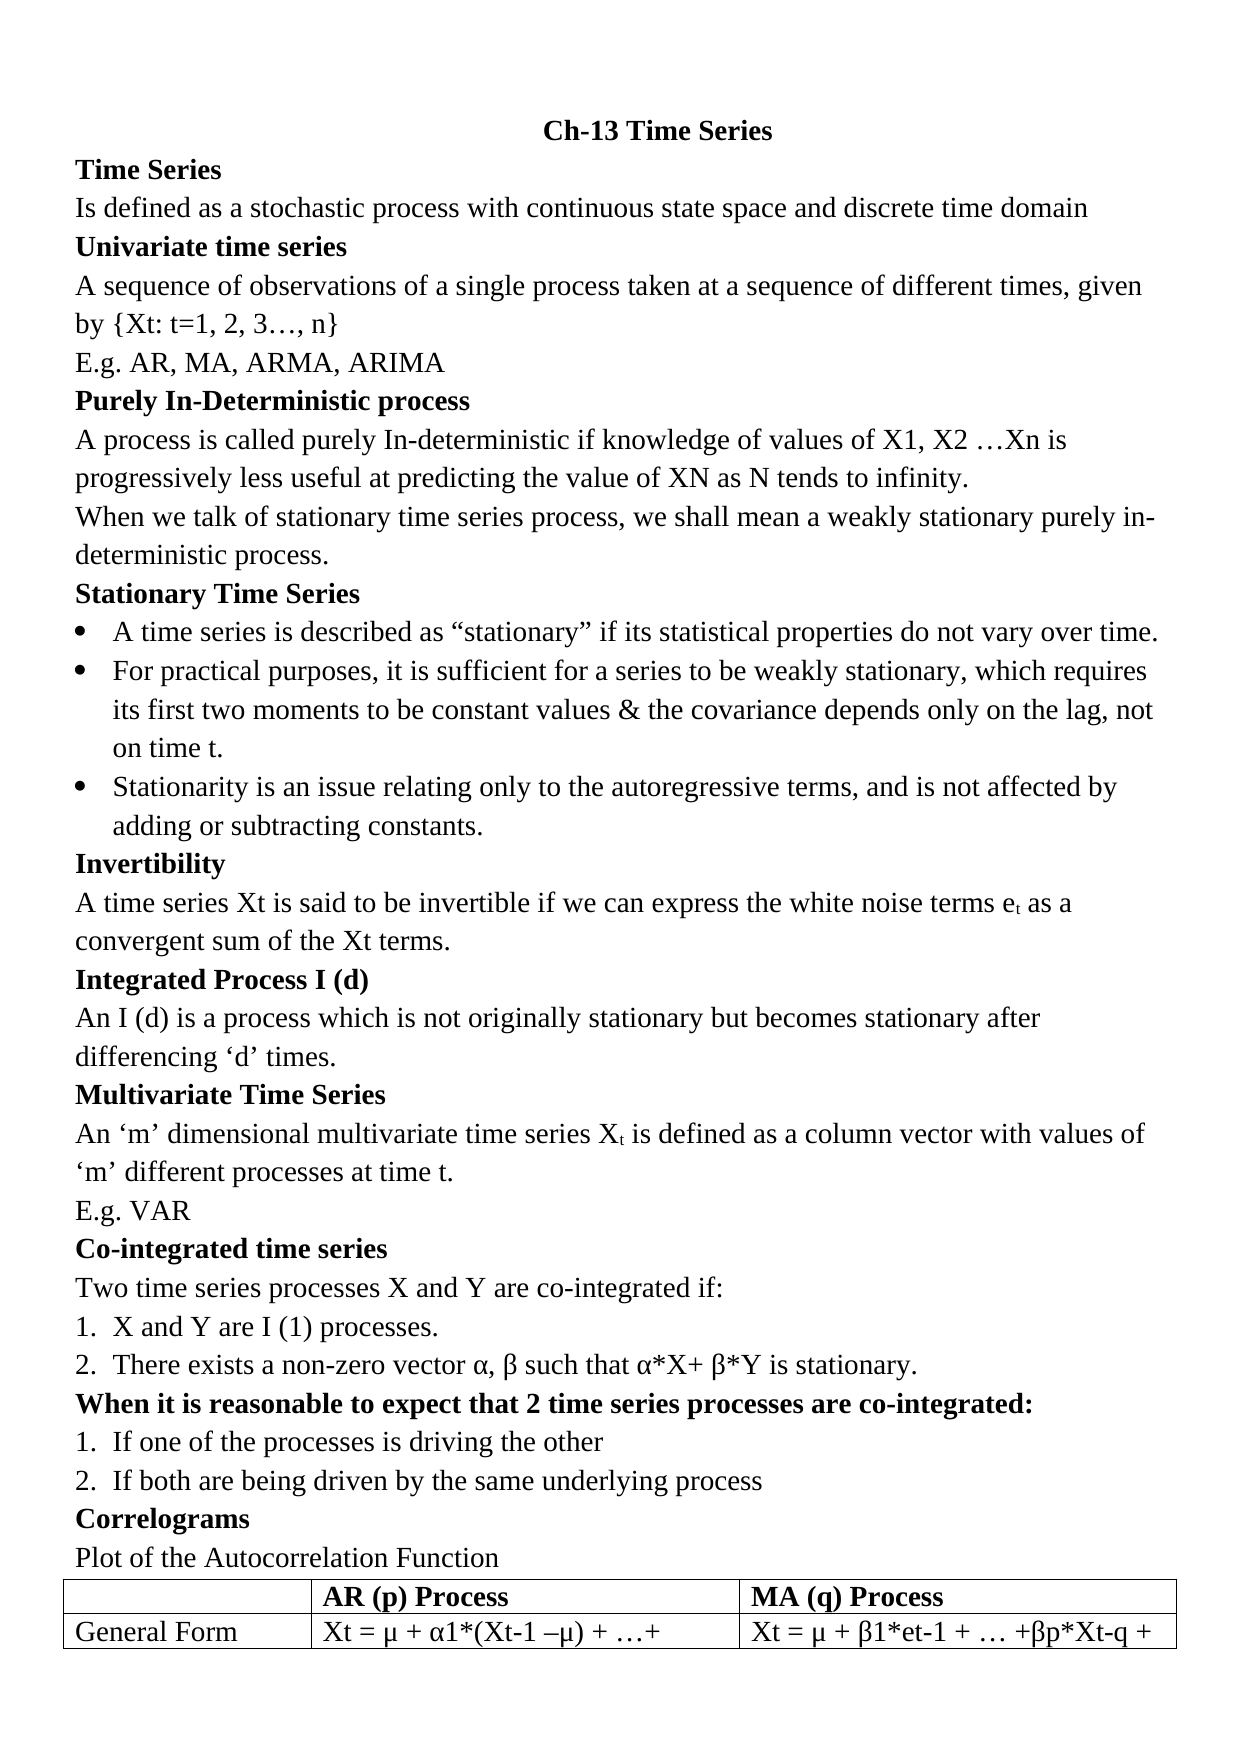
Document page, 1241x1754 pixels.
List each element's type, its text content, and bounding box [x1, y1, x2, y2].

list There exists a non-zero vector α, β such that α*X+ β*Y is stationary. [75, 1347, 1165, 1381]
text Is defined as a stochastic process with continuous state space and discrete time domain [75, 191, 1165, 224]
list A time series is described as “stationary” if its statistical properties do not vary over time. [75, 614, 1165, 648]
text When we talk of stationary time series process, we shall mean a weakly stationary purely in-deterministic process. [75, 499, 1165, 571]
list If one of the processes is driving the other [75, 1424, 1165, 1458]
table_cell General Form [64, 1614, 311, 1648]
list If both are being driven by the same underlying process [75, 1463, 1165, 1496]
text Co-integrated time series [75, 1232, 1165, 1265]
text Two time series processes X and Y are co-integrated if: [75, 1270, 1165, 1304]
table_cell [312, 1614, 739, 1648]
list Stationarity is an issue relating only to the autoregressive terms, and is not affected by adding or subtracting constants. [75, 769, 1165, 841]
text An I (d) is a process which is not originally stationary but becomes stationary after differencing ‘d’ times. [75, 1000, 1165, 1072]
text A process is called purely In-deterministic if knowledge of values of X1, X2 …Xn is progressively less useful at predicting the value of XN as N tends to infinity. [75, 422, 1165, 494]
text Multivariate Time Series [75, 1077, 1165, 1111]
text Correlograms [75, 1501, 1165, 1535]
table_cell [740, 1614, 1176, 1648]
text A time series Xt is said to be invertible if we can express the white noise terms et as a convergent sum of the Xt terms. [75, 885, 1165, 957]
table_header MA (q) Process [740, 1580, 1176, 1613]
text Plot of the Autocorrelation Function [75, 1540, 1165, 1573]
text When it is reasonable to expect that 2 time series processes are co-integrated: [75, 1386, 1165, 1419]
table_header [64, 1580, 311, 1613]
table_header AR (p) Process [312, 1580, 739, 1613]
text Time Series [75, 152, 1165, 186]
list For practical purposes, it is sufficient for a series to be weakly stationary, which requires its first two moments to be constant values & the covariance depends only on the lag, not on time t. [75, 653, 1165, 764]
text Purely In-Deterministic process [75, 383, 1165, 417]
text Invertibility [75, 846, 1165, 880]
list X and Y are I (1) processes. [75, 1309, 1165, 1342]
text Integrated Process I (d) [75, 962, 1165, 995]
text E.g. VAR [75, 1193, 1165, 1227]
subtitle Ch-13 Time Series [150, 113, 1165, 147]
text Univariate time series [75, 229, 1165, 263]
text An ‘m’ dimensional multivariate time series Xt is defined as a column vector with values of ‘m’ different processes at time t. [75, 1116, 1165, 1188]
text E.g. AR, MA, ARMA, ARIMA [75, 345, 1165, 378]
text Stationary Time Series [75, 576, 1165, 609]
text A sequence of observations of a single process taken at a sequence of different times, given by {Xt: t=1, 2, 3…, n} [75, 268, 1165, 340]
